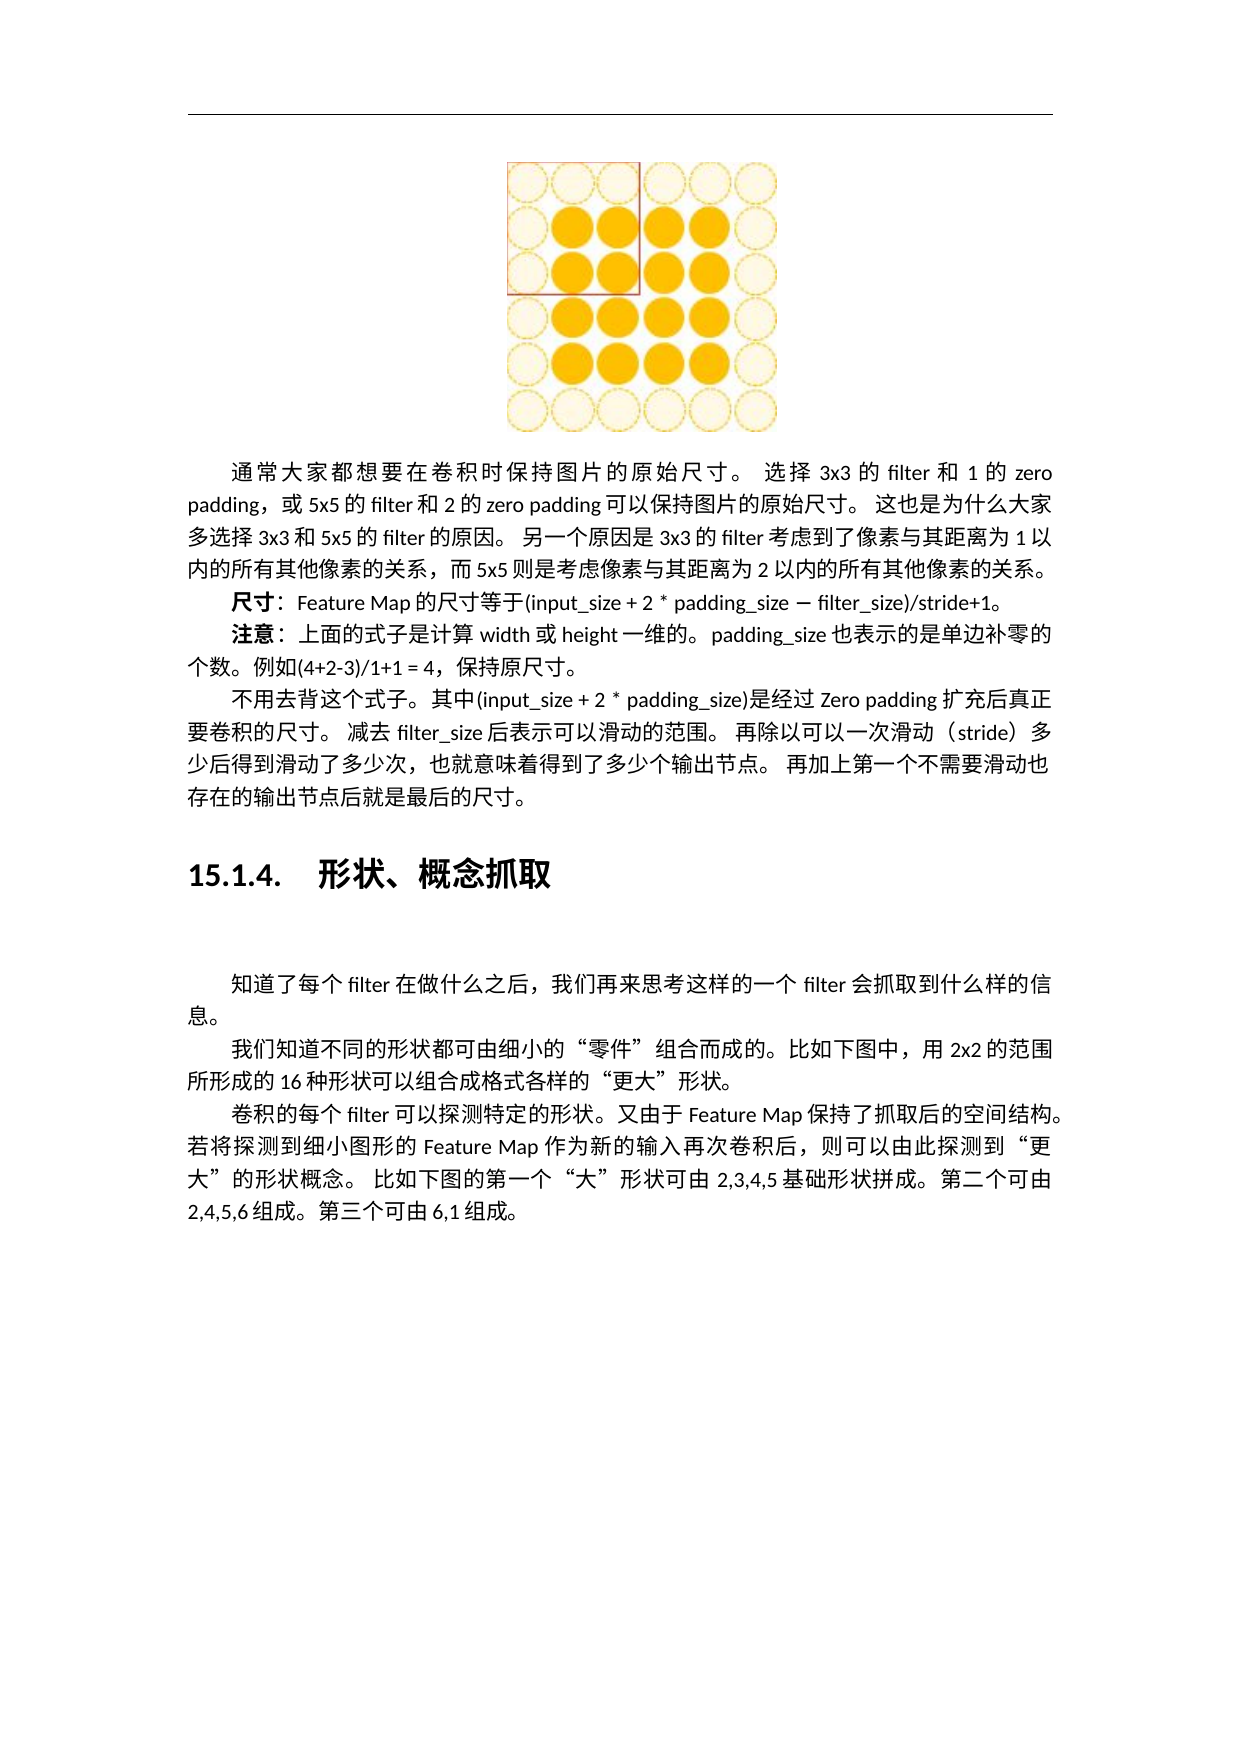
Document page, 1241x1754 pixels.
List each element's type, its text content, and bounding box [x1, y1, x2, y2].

text 通常大家都想要在卷积时保持图片的原始尺寸。 选择3x3的filter和1的zero padding，或5x5的filter和2的zero padding可以保持图片的原始尺寸。 这也是为什么大家多选择3x3和5x5的filter的原因。 另一个原因是3x3的filter考虑到了像素与其距离为1以内的所有其他像素的关系，而5x5则是考虑像素与其距离为2以内的所有其他像素的关系。 [187, 454, 1053, 584]
text 不用去背这个式子。其中(input_size + 2 * padding_size)是经过Zero padding扩充后真正要卷积的尺寸。 减去 filter_size后表示可以滑动的范围。 再除以可以一次滑动（stride）多少后得到滑动了多少次，也就意味着得到了多少个输出节点。 再加上第一个不需要滑动也存在的输出节点后就是最后的尺寸。 [187, 682, 1053, 812]
subtitle 形状、概念抓取 [187, 839, 1053, 904]
picture [507, 162, 777, 432]
text 我们知道不同的形状都可由细小的“零件”组合而成的。比如下图中，用2x2的范围所形成的16种形状可以组合成格式各样的“更大”形状。 [187, 1031, 1053, 1096]
text 尺寸：Feature Map的尺寸等于(input_size + 2 * padding_size − filter_size)/stride+1。 [187, 584, 1053, 617]
text 知道了每个filter在做什么之后，我们再来思考这样的一个filter会抓取到什么样的信息。 [187, 966, 1053, 1031]
text 卷积的每个filter可以探测特定的形状。又由于Feature Map保持了抓取后的空间结构。若将探测到细小图形的Feature Map作为新的输入再次卷积后，则可以由此探测到“更大”的形状概念。 比如下图的第一个“大”形状可由2,3,4,5基础形状拼成。第二个可由2,4,5,6组成。第三个可由6,1组成。 [187, 1096, 1053, 1226]
text 注意：上面的式子是计算width或height一维的。padding_size也表示的是单边补零的个数。例如(4+2-3)/1+1 = 4，保持原尺寸。 [187, 617, 1053, 682]
